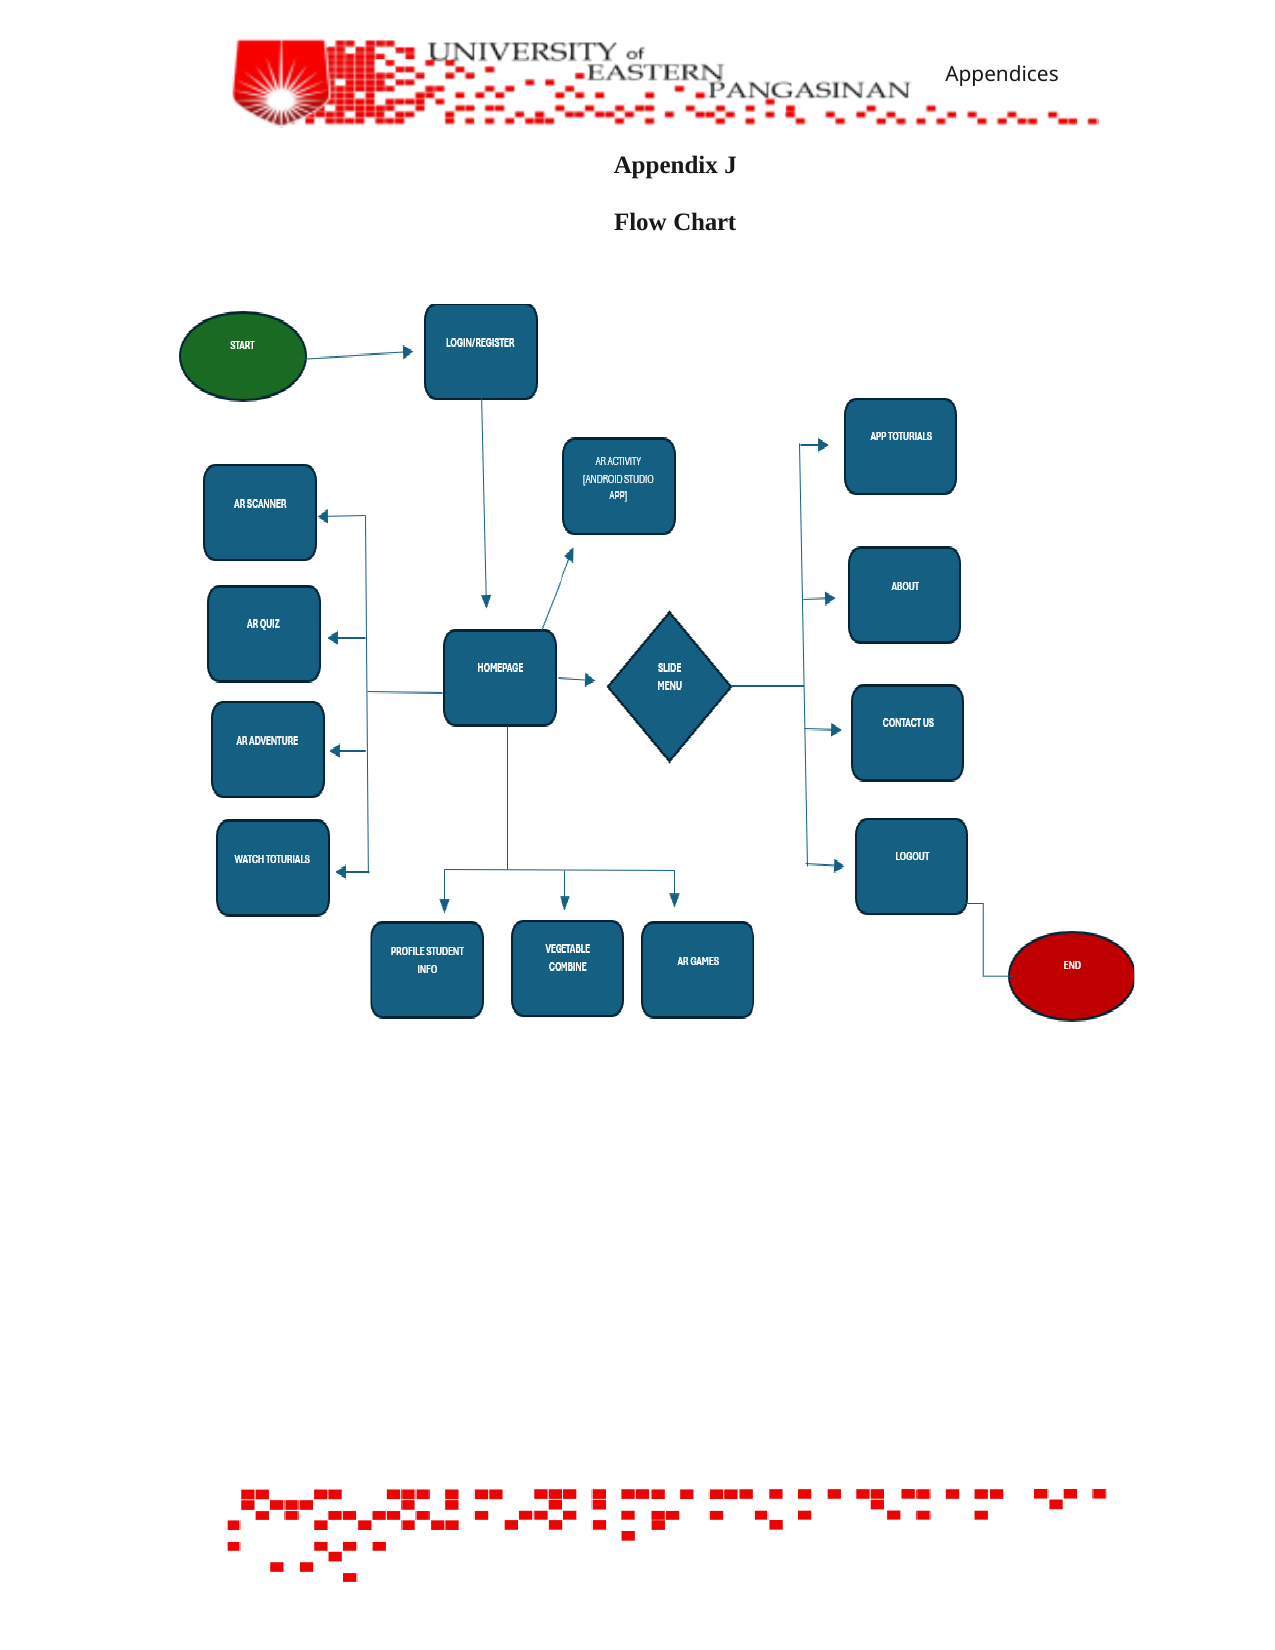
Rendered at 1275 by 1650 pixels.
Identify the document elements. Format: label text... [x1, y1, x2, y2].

text Appendix J Flow Chart [603, 150, 747, 236]
picture [182, 315, 304, 398]
picture [1011, 934, 1135, 1018]
picture [179, 304, 1135, 1022]
picture [231, 39, 1099, 130]
picture [427, 306, 535, 397]
picture [227, 1489, 1107, 1582]
